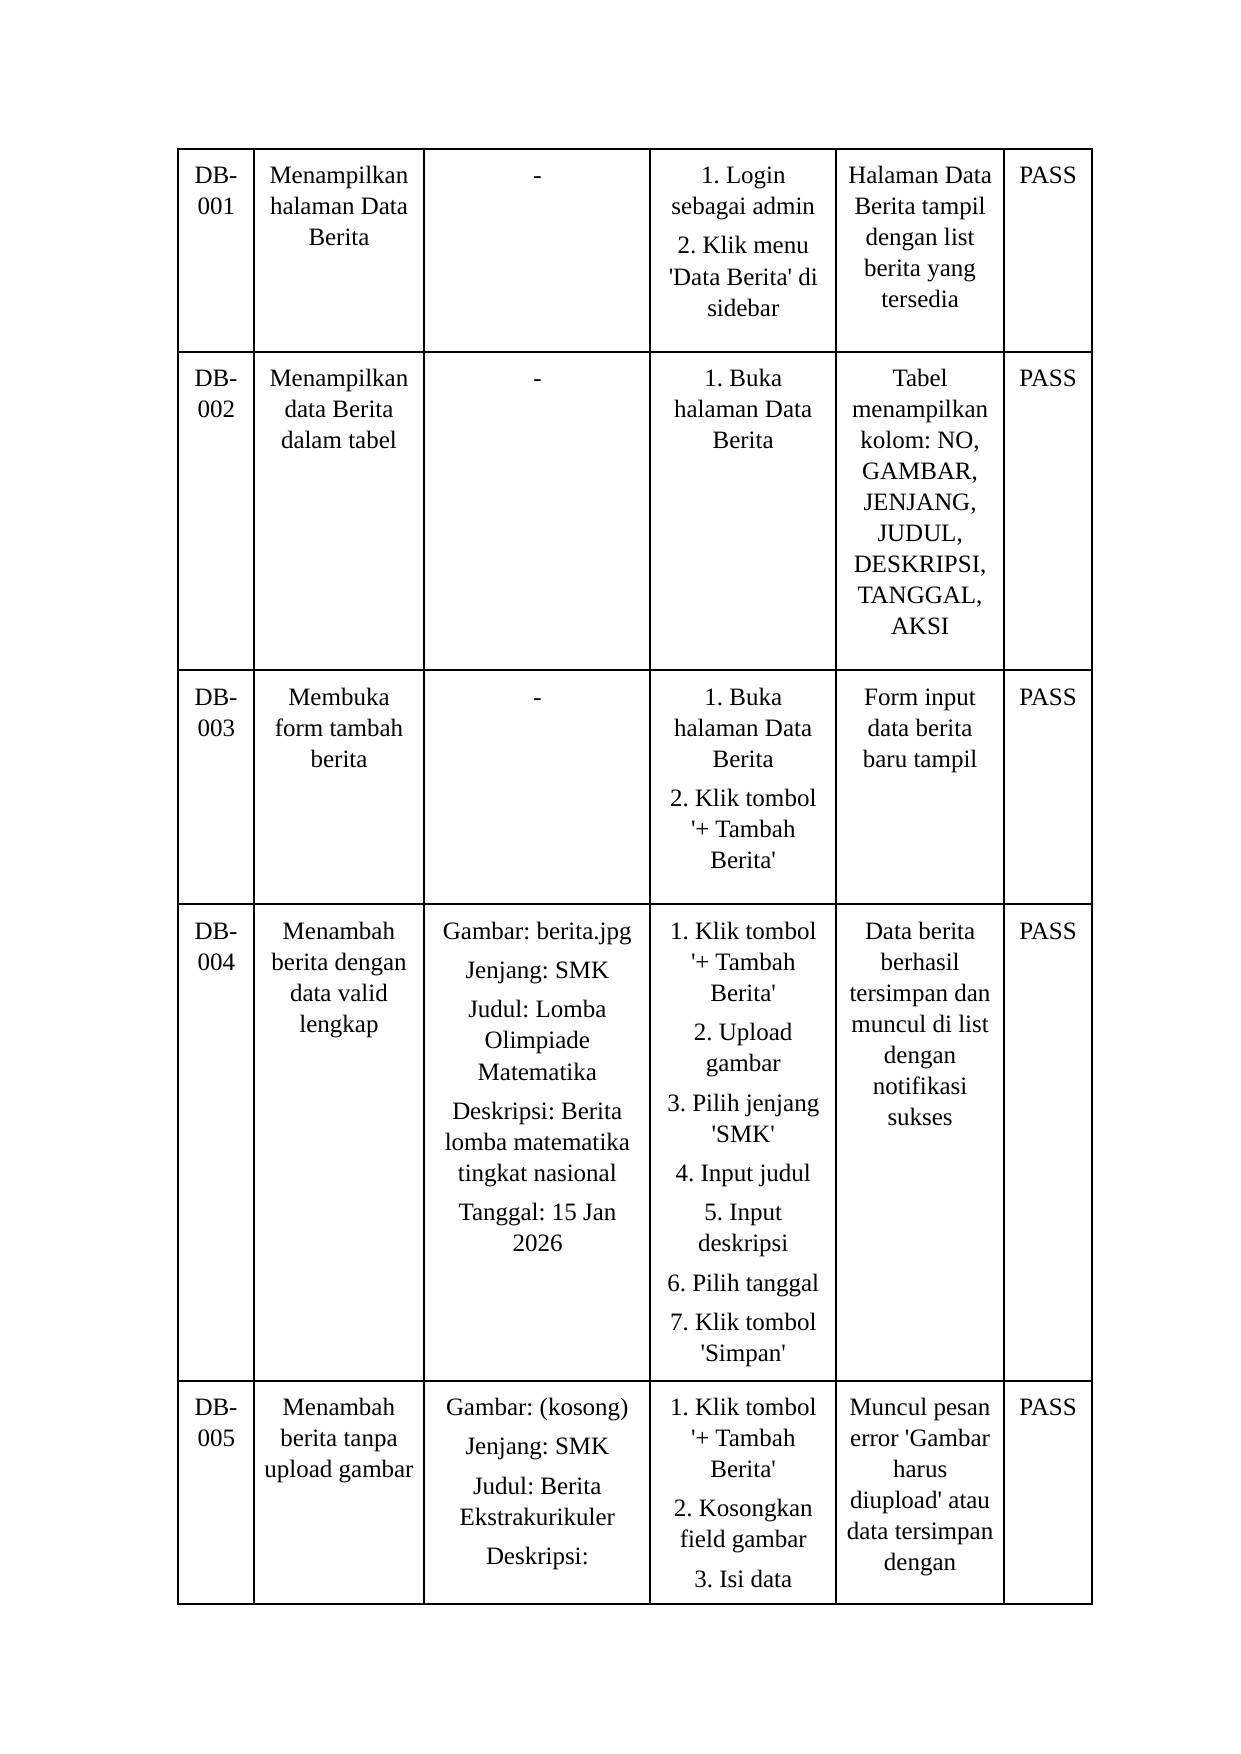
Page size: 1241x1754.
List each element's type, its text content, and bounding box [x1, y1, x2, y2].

table_cell Form input data berita baru tampil [837, 671, 1003, 903]
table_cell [651, 1382, 835, 1603]
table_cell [837, 1382, 1003, 1603]
table_cell - [425, 150, 649, 351]
table_cell Menambah berita dengan data valid lengkap [255, 905, 423, 1379]
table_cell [255, 1382, 423, 1603]
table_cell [425, 1382, 649, 1603]
table_cell 1. Klik tombol '+ Tambah Berita' 2. Upload gambar 3. Pilih jenjang 'SMK' 4. Input judul 5. Input deskripsi 6. Pilih tanggal 7. Klik tombol 'Simpan' [651, 905, 835, 1379]
table_cell Halaman Data Berita tampil dengan list berita yang tersedia [837, 150, 1003, 351]
table_cell PASS [1005, 671, 1091, 903]
table_cell PASS [1005, 353, 1091, 669]
table_cell Gambar: berita.jpg Jenjang: SMK Judul: Lomba Olimpiade Matematika Deskripsi: Berita lomba matematika tingkat nasional Tanggal: 15 Jan 2026 [425, 905, 649, 1379]
table_cell Membuka form tambah berita [255, 671, 423, 903]
table_cell Tabel menampilkan kolom: NO, GAMBAR, JENJANG, JUDUL, DESKRIPSI, TANGGAL, AKSI [837, 353, 1003, 669]
table_cell PASS [1005, 1382, 1091, 1603]
table_cell PASS [1005, 150, 1091, 351]
table_cell - [425, 353, 649, 669]
table_cell 1. Buka halaman Data Berita 2. Klik tombol '+ Tambah Berita' [651, 671, 835, 903]
table_cell Data berita berhasil tersimpan dan muncul di list dengan notifikasi sukses [837, 905, 1003, 1379]
table_cell 1. Login sebagai admin 2. Klik menu 'Data Berita' di sidebar [651, 150, 835, 351]
table_cell 1. Buka halaman Data Berita [651, 353, 835, 669]
table_cell Menampilkan data Berita dalam tabel [255, 353, 423, 669]
table_cell Menampilkan halaman Data Berita [255, 150, 423, 351]
table_cell DB-005 [179, 1382, 253, 1603]
table_cell DB-003 [179, 671, 253, 903]
table_cell PASS [1005, 905, 1091, 1379]
table_cell DB-001 [179, 150, 253, 351]
table_cell DB-002 [179, 353, 253, 669]
table_cell - [425, 671, 649, 903]
table_cell DB-004 [179, 905, 253, 1379]
